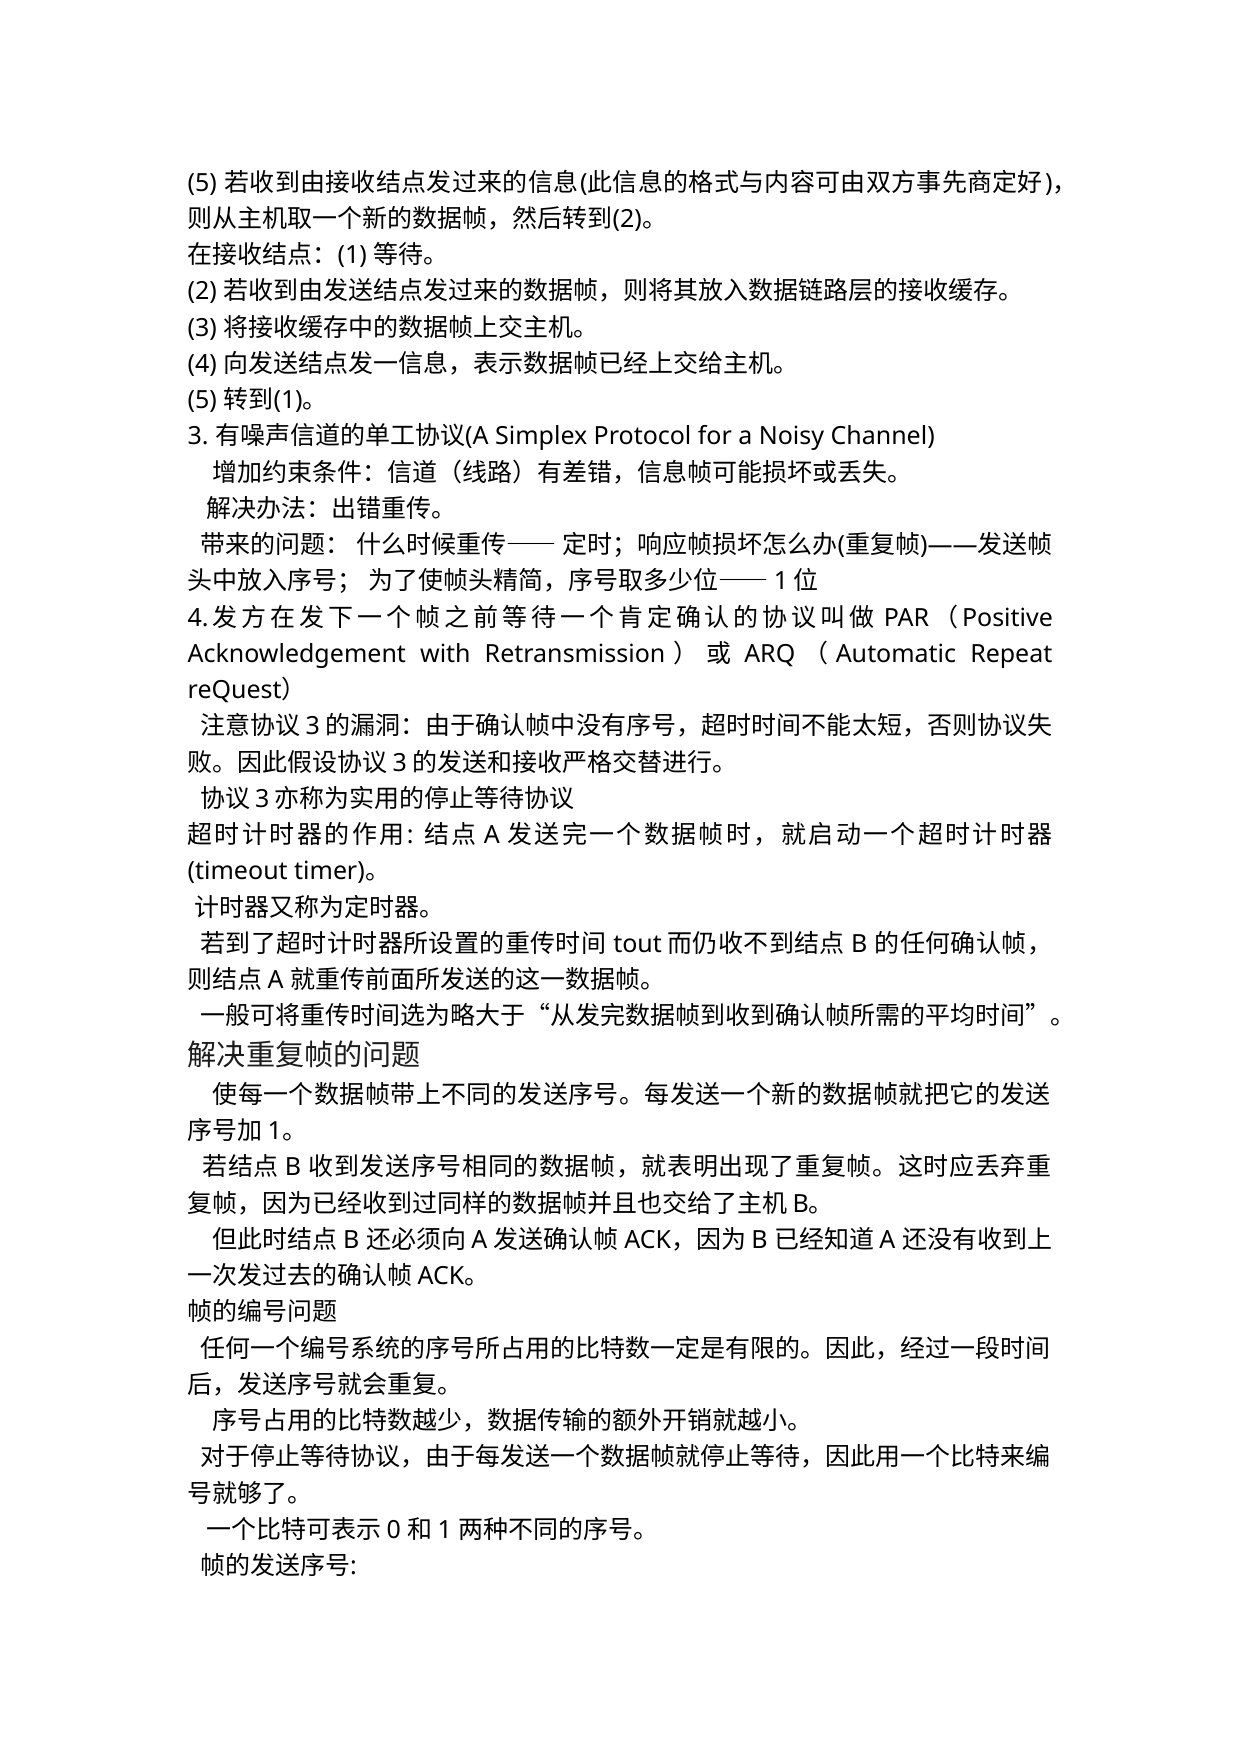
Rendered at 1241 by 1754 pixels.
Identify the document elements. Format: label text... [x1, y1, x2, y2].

text 在接收结点：(1) 等待。 [187, 234, 1053, 271]
text 使每一个数据帧带上不同的发送序号。每发送一个新的数据帧就把它的发送序号加1。 [187, 1074, 1053, 1147]
text 序号占用的比特数越少，数据传输的额外开销就越小。 [187, 1401, 1053, 1437]
text 计时器又称为定时器。 [187, 887, 1053, 923]
text (4) 向发送结点发一信息，表示数据帧已经上交给主机。 [187, 343, 1053, 379]
text 解决办法：出错重传。 [187, 488, 1053, 524]
text 一般可将重传时间选为略大于“从发完数据帧到收到确认帧所需的平均时间”。 [187, 996, 1053, 1032]
text 一个比特可表示0 和1 两种不同的序号。 [187, 1509, 1053, 1546]
text 若到了超时计时器所设置的重传时间tout而仍收不到结点B 的任何确认帧，则结点A 就重传前面所发送的这一数据帧。 [187, 923, 1053, 996]
text 超时计时器的作用: 结点A发送完一个数据帧时，就启动一个超时计时器(timeout timer)。 [187, 814, 1053, 887]
text 但此时结点B 还必须向A 发送确认帧ACK，因为B 已经知道A 还没有收到上一次发过去的确认帧ACK。 [187, 1219, 1053, 1292]
text 对于停止等待协议，由于每发送一个数据帧就停止等待，因此用一个比特来编号就够了。 [187, 1437, 1053, 1509]
text 帧的编号问题 [187, 1292, 1053, 1328]
text 3. 有噪声信道的单工协议(A Simplex Protocol for a Noisy Channel) [187, 416, 1053, 452]
text 任何一个编号系统的序号所占用的比特数一定是有限的。因此，经过一段时间后，发送序号就会重复。 [187, 1328, 1053, 1401]
text 带来的问题： 什么时候重传—— 定时；响应帧损坏怎么办(重复帧)——发送帧头中放入序号； 为了使帧头精简，序号取多少位—— 1位 [187, 524, 1053, 597]
text (3) 将接收缓存中的数据帧上交主机。 [187, 307, 1053, 343]
text (5) 转到(1)。 [187, 379, 1053, 416]
text 帧的发送序号: [187, 1546, 1053, 1582]
text 若结点B 收到发送序号相同的数据帧，就表明出现了重复帧。这时应丢弃重复帧，因为已经收到过同样的数据帧并且也交给了主机B。 [187, 1147, 1053, 1219]
text (2) 若收到由发送结点发过来的数据帧，则将其放入数据链路层的接收缓存。 [187, 271, 1053, 307]
text (5) 若收到由接收结点发过来的信息(此信息的格式与内容可由双方事先商定好)，则从主机取一个新的数据帧，然后转到(2)。 [187, 162, 1053, 234]
text 注意协议3的漏洞：由于确认帧中没有序号，超时时间不能太短，否则协议失败。因此假设协议3的发送和接收严格交替进行。 [187, 706, 1053, 778]
text 4.发方在发下一个帧之前等待一个肯定确认的协议叫做PAR（Positive Acknowledgement with Retransmission）或ARQ（Automatic Repeat reQuest） [187, 597, 1053, 706]
text 协议3亦称为实用的停止等待协议 [187, 778, 1053, 814]
text 解决重复帧的问题 [187, 1032, 1053, 1074]
text 增加约束条件：信道（线路）有差错，信息帧可能损坏或丢失。 [187, 452, 1053, 488]
